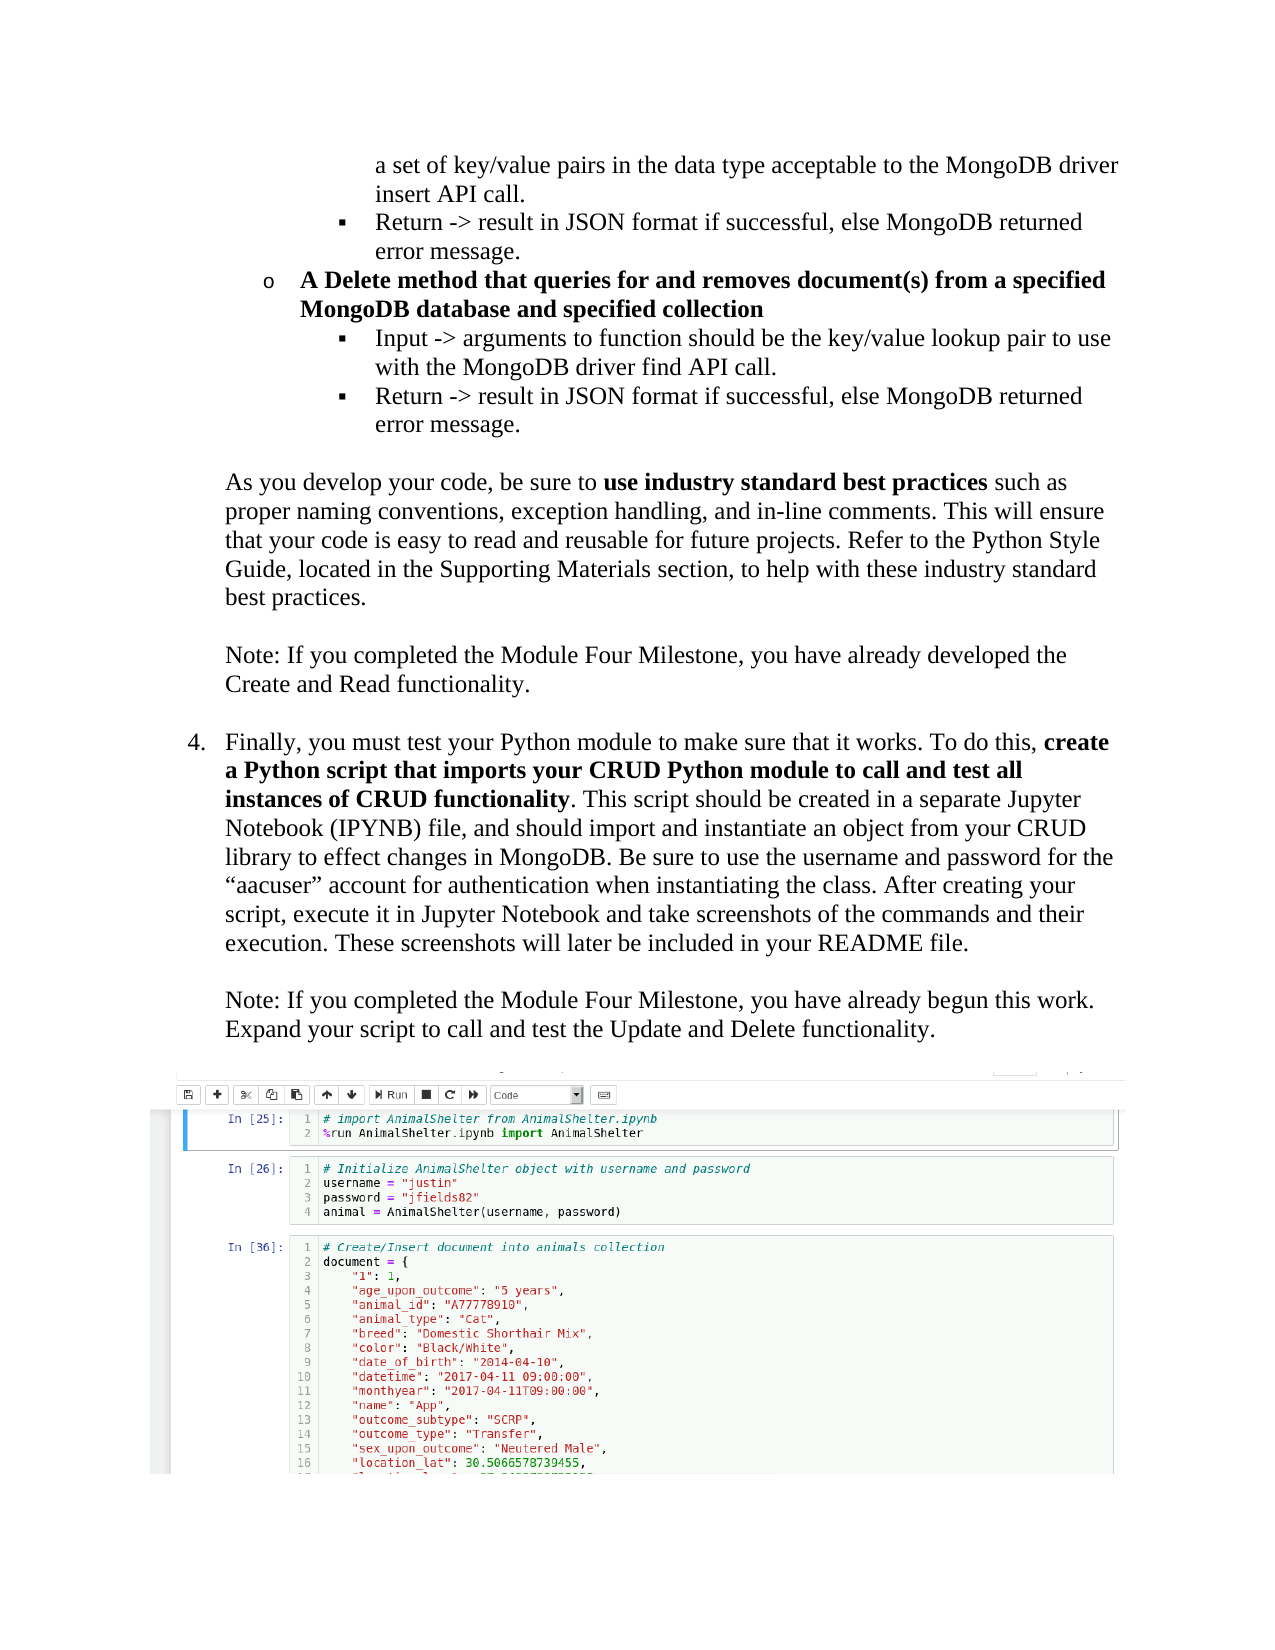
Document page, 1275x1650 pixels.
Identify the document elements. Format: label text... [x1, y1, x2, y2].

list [337, 150, 1125, 207]
list Return -> result in JSON format if successful, else MongoDB returned error message. [337, 207, 1125, 265]
list Return -> result in JSON format if successful, else MongoDB returned error message. [337, 381, 1125, 438]
list Finally, you must test your Python module to make sure that it works. To do this, create a Python script that imports your CRUD Python module to call and test all instances of CRUD functionality. This script should be created in a separate Jupyter Notebook (IPYNB) file, and should import and instantiate an object from your CRUD library to effect changes in MongoDB. Be sure to use the username and password for the “aacuser” account for authentication when instantiating the class. After creating your script, execute it in Jupyter Notebook and take screenshots of the commands and their execution. These screenshots will later be included in your README file. Note: If you completed the Module Four Milestone, you have already begun this work. Expand your script to call and test the Update and Delete functionality. [187, 727, 1125, 1043]
list A Delete method that queries for and removes document(s) from a specified MongoDB database and specified collection [262, 265, 1125, 323]
text As you develop your code, be sure to use industry standard best practices such as proper naming conventions, exception handling, and in-line comments. This will ensure that your code is easy to read and reusable for future projects. Refer to the Python Style Guide, located in the Supporting Materials section, to help with these industry standard best practices. Note: If you completed the Module Four Milestone, you have already developed the Create and Read functionality. [225, 467, 1125, 697]
list Input -> arguments to function should be the key/value lookup pair to use with the MongoDB driver find API call. [337, 323, 1125, 381]
picture [150, 1072, 1125, 1474]
